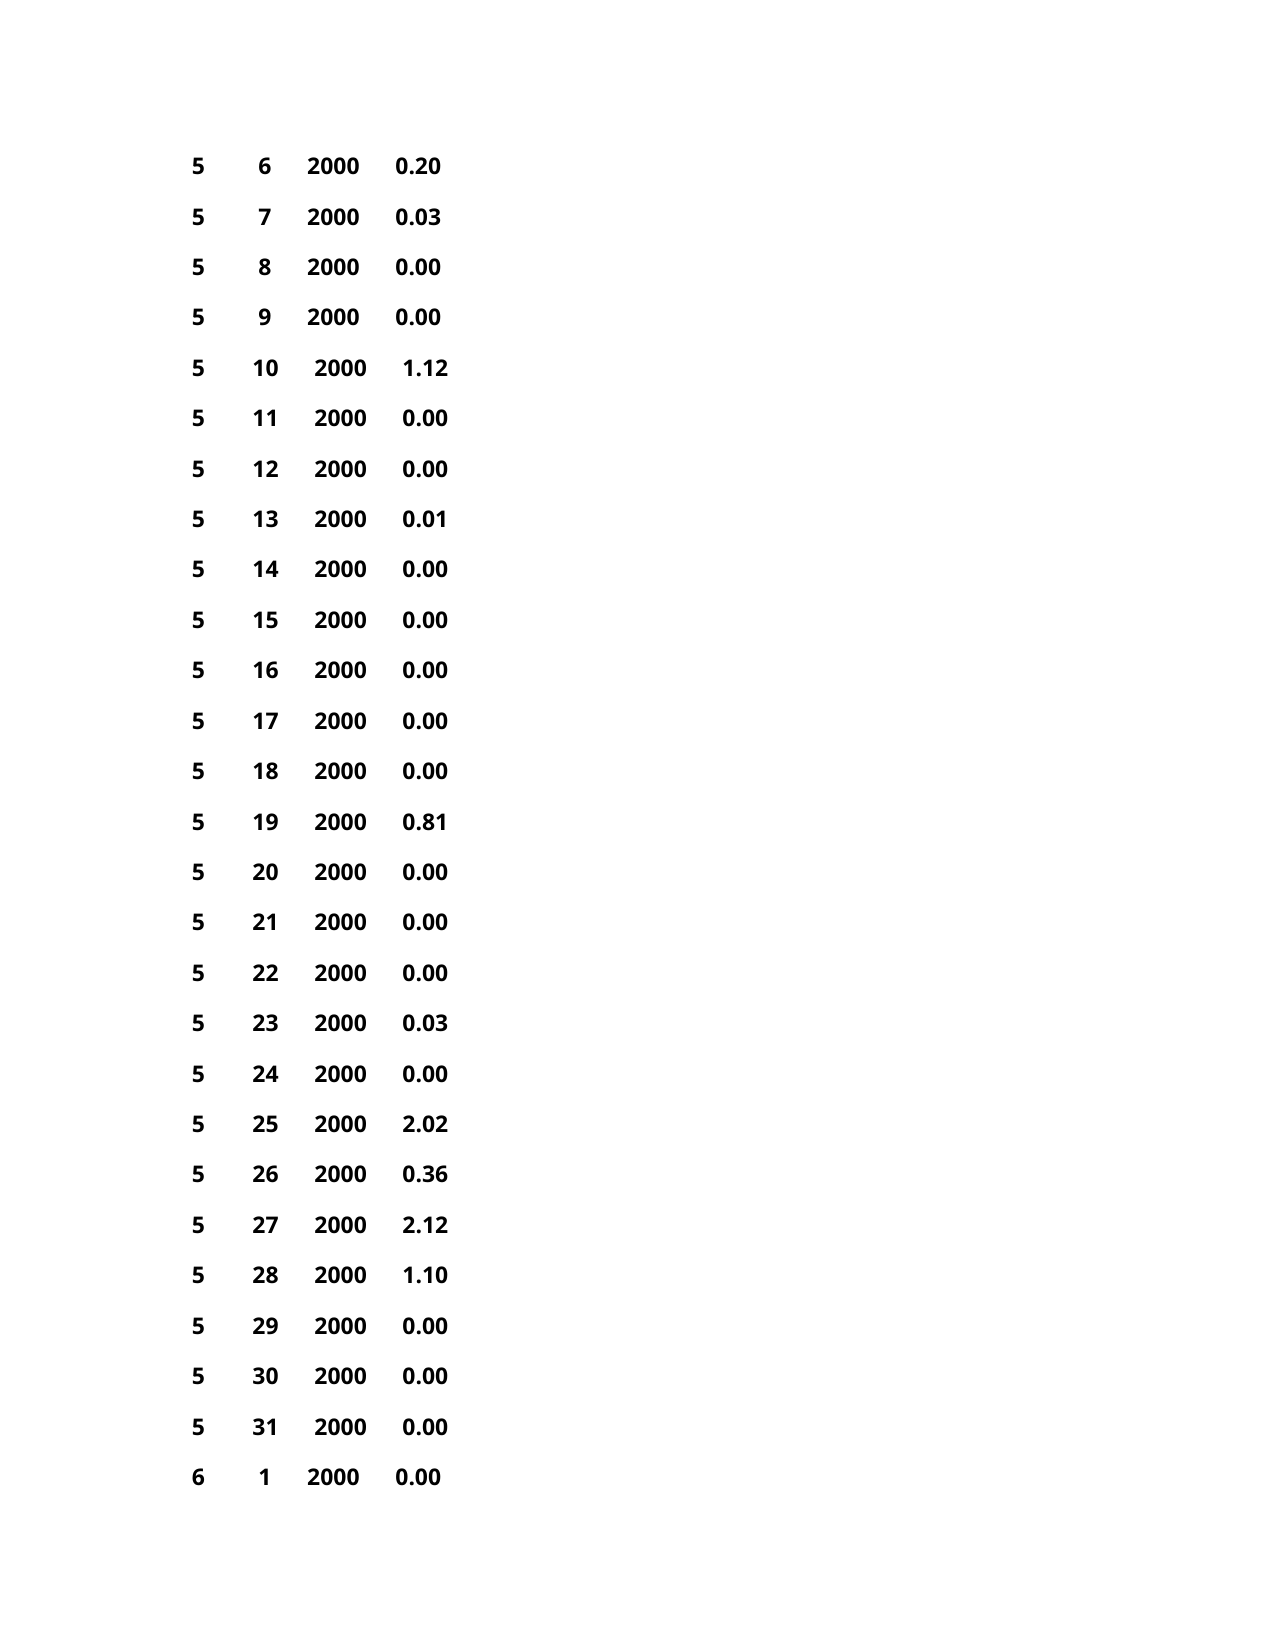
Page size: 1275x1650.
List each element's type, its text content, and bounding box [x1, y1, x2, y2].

text 5 18 2000 0.00 [150, 755, 1125, 786]
text 5 14 2000 0.00 [150, 553, 1125, 584]
text 5 20 2000 0.00 [150, 856, 1125, 887]
text 5 9 2000 0.00 [150, 301, 1125, 332]
text 5 13 2000 0.01 [150, 503, 1125, 534]
text 5 6 2000 0.20 [150, 150, 1125, 181]
text 5 19 2000 0.81 [150, 805, 1125, 837]
text 5 10 2000 1.12 [150, 352, 1125, 383]
text 5 16 2000 0.00 [150, 654, 1125, 685]
text 5 12 2000 0.00 [150, 452, 1125, 484]
text 5 27 2000 2.12 [150, 1209, 1125, 1240]
text 5 25 2000 2.02 [150, 1108, 1125, 1139]
text 5 26 2000 0.36 [150, 1158, 1125, 1189]
text 5 15 2000 0.00 [150, 604, 1125, 635]
text 5 7 2000 0.03 [150, 200, 1125, 232]
text 5 28 2000 1.10 [150, 1259, 1125, 1290]
text 5 22 2000 0.00 [150, 957, 1125, 988]
text 5 17 2000 0.00 [150, 704, 1125, 736]
text 5 23 2000 0.03 [150, 1007, 1125, 1038]
text 6 1 2000 0.00 [150, 1461, 1125, 1492]
text 5 29 2000 0.00 [150, 1309, 1125, 1341]
text 5 31 2000 0.00 [150, 1410, 1125, 1442]
text 5 11 2000 0.00 [150, 402, 1125, 433]
text 5 24 2000 0.00 [150, 1057, 1125, 1089]
text 5 21 2000 0.00 [150, 906, 1125, 937]
text 5 8 2000 0.00 [150, 251, 1125, 282]
text 5 30 2000 0.00 [150, 1360, 1125, 1391]
